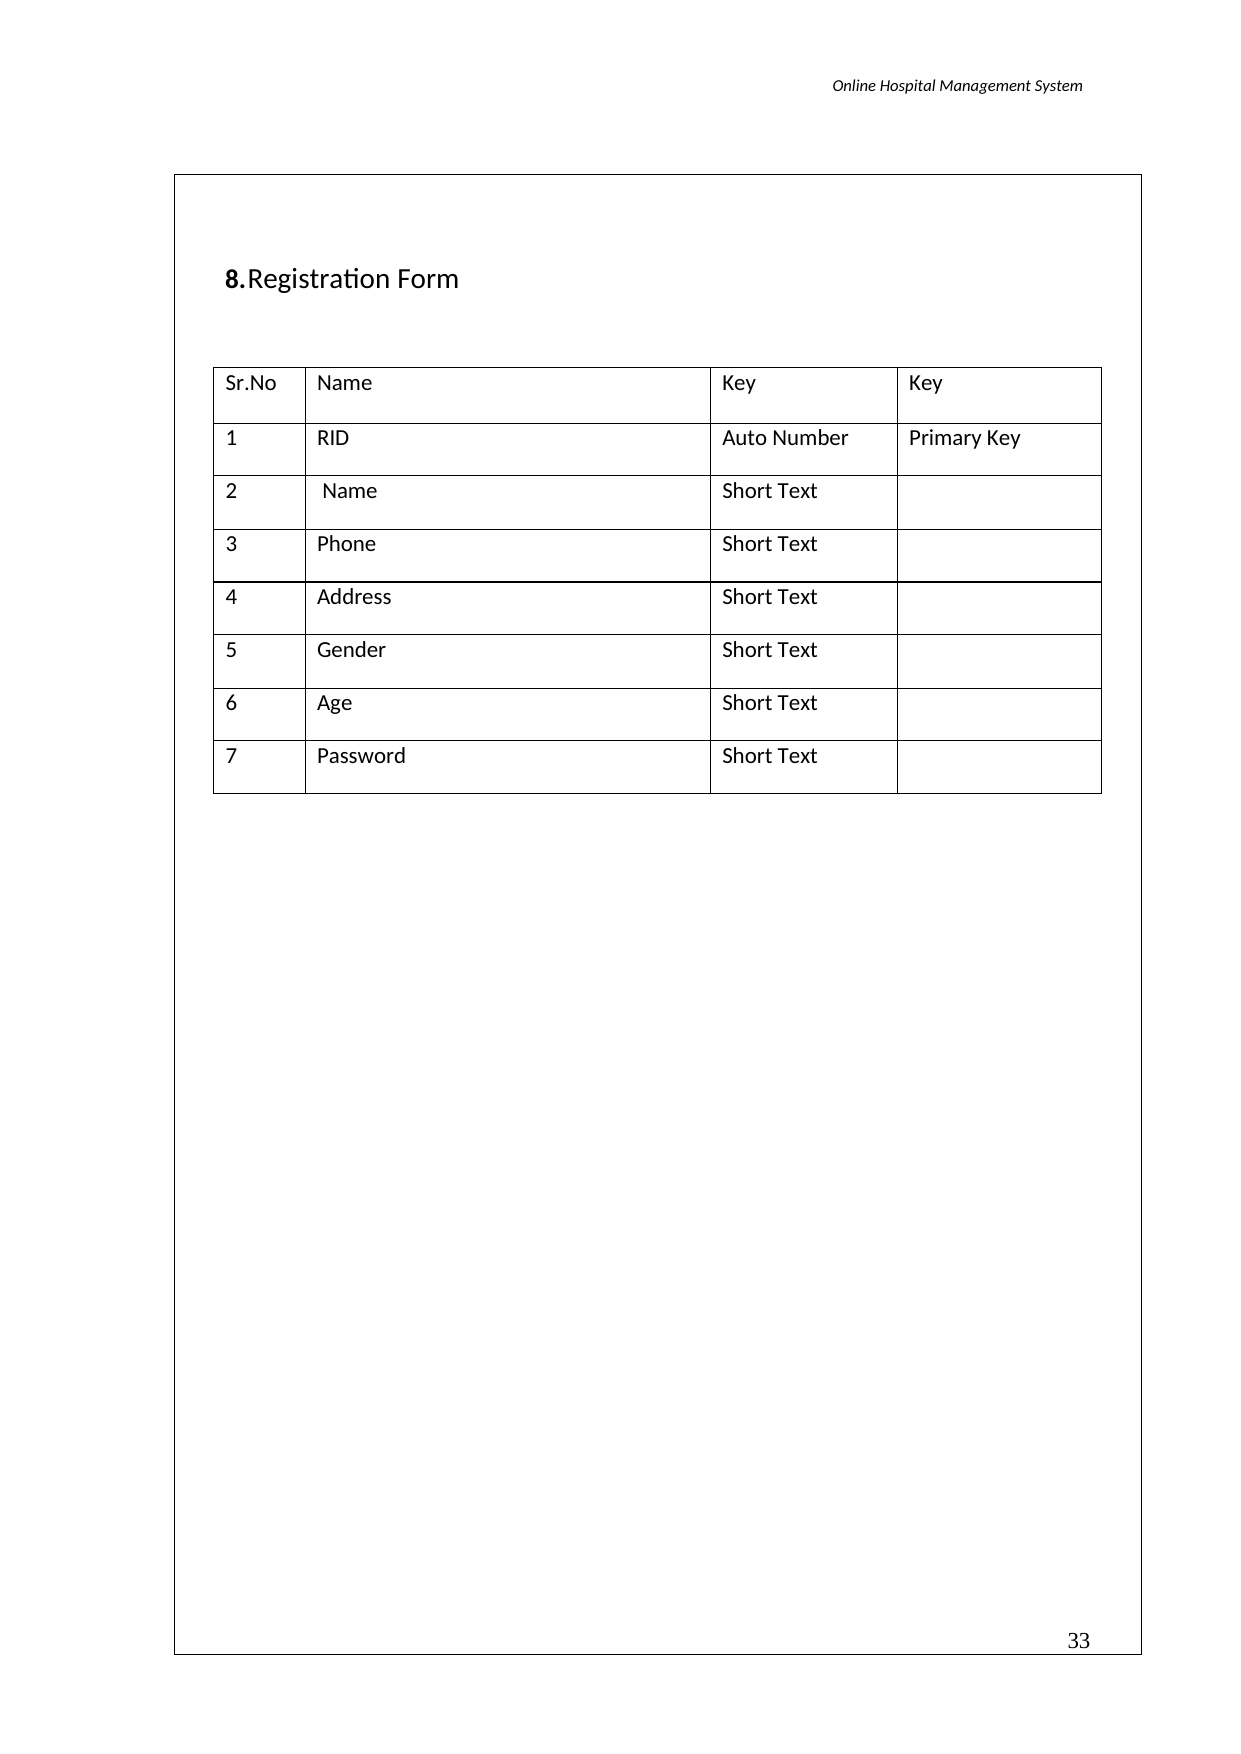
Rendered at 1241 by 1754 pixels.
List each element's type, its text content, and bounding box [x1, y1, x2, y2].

table_header Name [306, 368, 710, 422]
table_cell Primary Key [898, 424, 1101, 475]
table_cell [898, 530, 1101, 581]
table_cell Address [306, 583, 710, 634]
table_header Sr.No [214, 368, 305, 422]
table_cell Gender [306, 635, 710, 687]
table_header Key [898, 368, 1101, 422]
table_cell 2 [214, 476, 305, 528]
table_cell Auto Number [711, 424, 897, 475]
table_cell Phone [306, 530, 710, 581]
table_cell RID [306, 424, 710, 475]
table_cell 4 [214, 583, 305, 634]
table_cell [898, 689, 1101, 740]
table_cell [898, 741, 1101, 793]
table_cell 6 [214, 689, 305, 740]
table_cell 7 [214, 741, 305, 793]
table_header Key [711, 368, 897, 422]
table_cell 3 [214, 530, 305, 581]
list Registration Form [225, 260, 1142, 296]
table_cell Name [306, 476, 710, 528]
table_cell [898, 635, 1101, 687]
table_cell Short Text [711, 530, 897, 581]
table_cell 1 [214, 424, 305, 475]
table_cell Age [306, 689, 710, 740]
table_cell [898, 583, 1101, 634]
table_cell Short Text [711, 741, 897, 793]
table_cell Short Text [711, 583, 897, 634]
table_cell Short Text [711, 476, 897, 528]
table_cell Short Text [711, 635, 897, 687]
table_cell [898, 476, 1101, 528]
table_cell 5 [214, 635, 305, 687]
table_cell Short Text [711, 689, 897, 740]
table_cell Password [306, 741, 710, 793]
